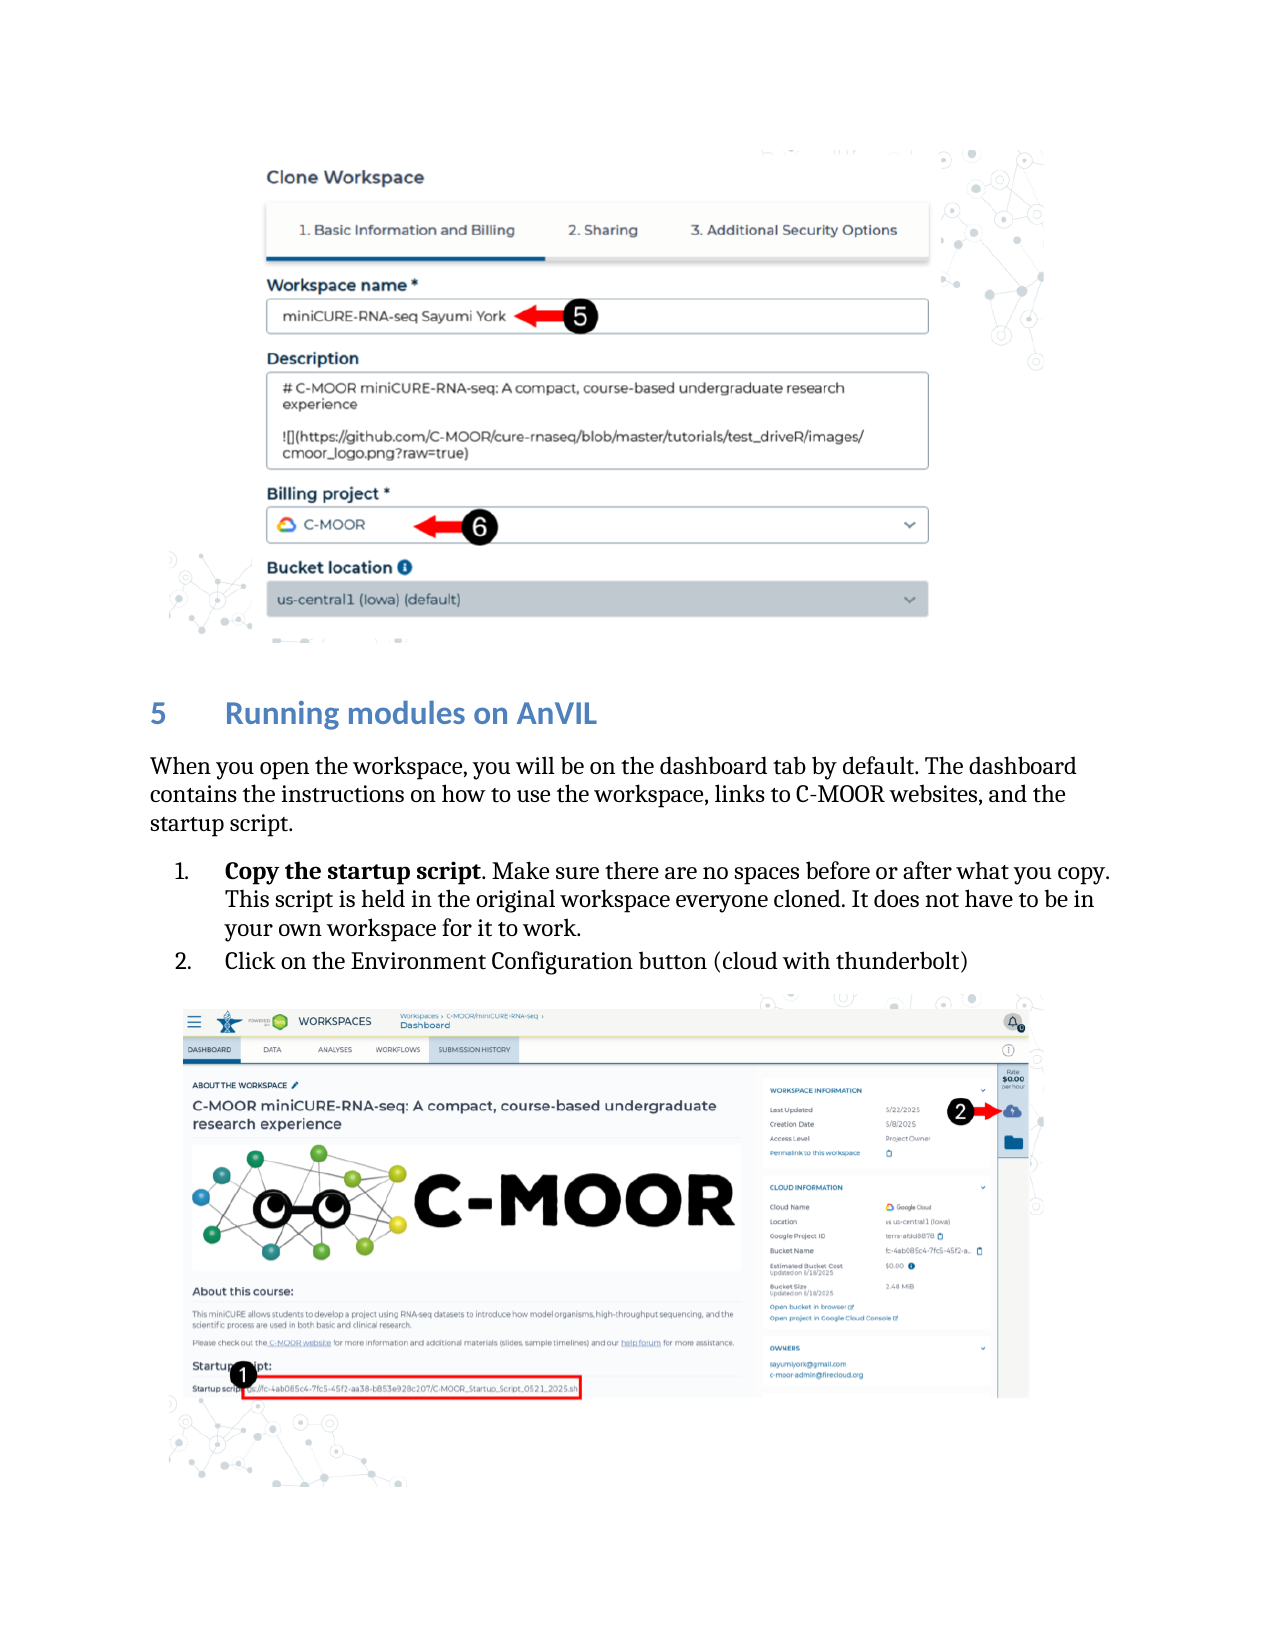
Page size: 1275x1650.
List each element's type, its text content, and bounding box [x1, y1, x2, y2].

picture [168, 994, 1044, 1487]
subtitle 5 Running modules on AnVIL [150, 692, 1125, 733]
picture [168, 150, 1044, 643]
list Copy the startup script. Make sure there are no spaces before or after what you copy. This script is held in the original workspace everyone cloned. It does not have to be in your own workspace for it to work. [175, 857, 1125, 943]
list Click on the Environment Configuration button (cloud with thunderbolt) [175, 947, 1125, 975]
text When you open the workspace, you will be on the dashboard tab by default. The dashboard contains the instructions on how to use the workspace, links to C-MOOR websites, and the startup script. [150, 752, 1125, 838]
